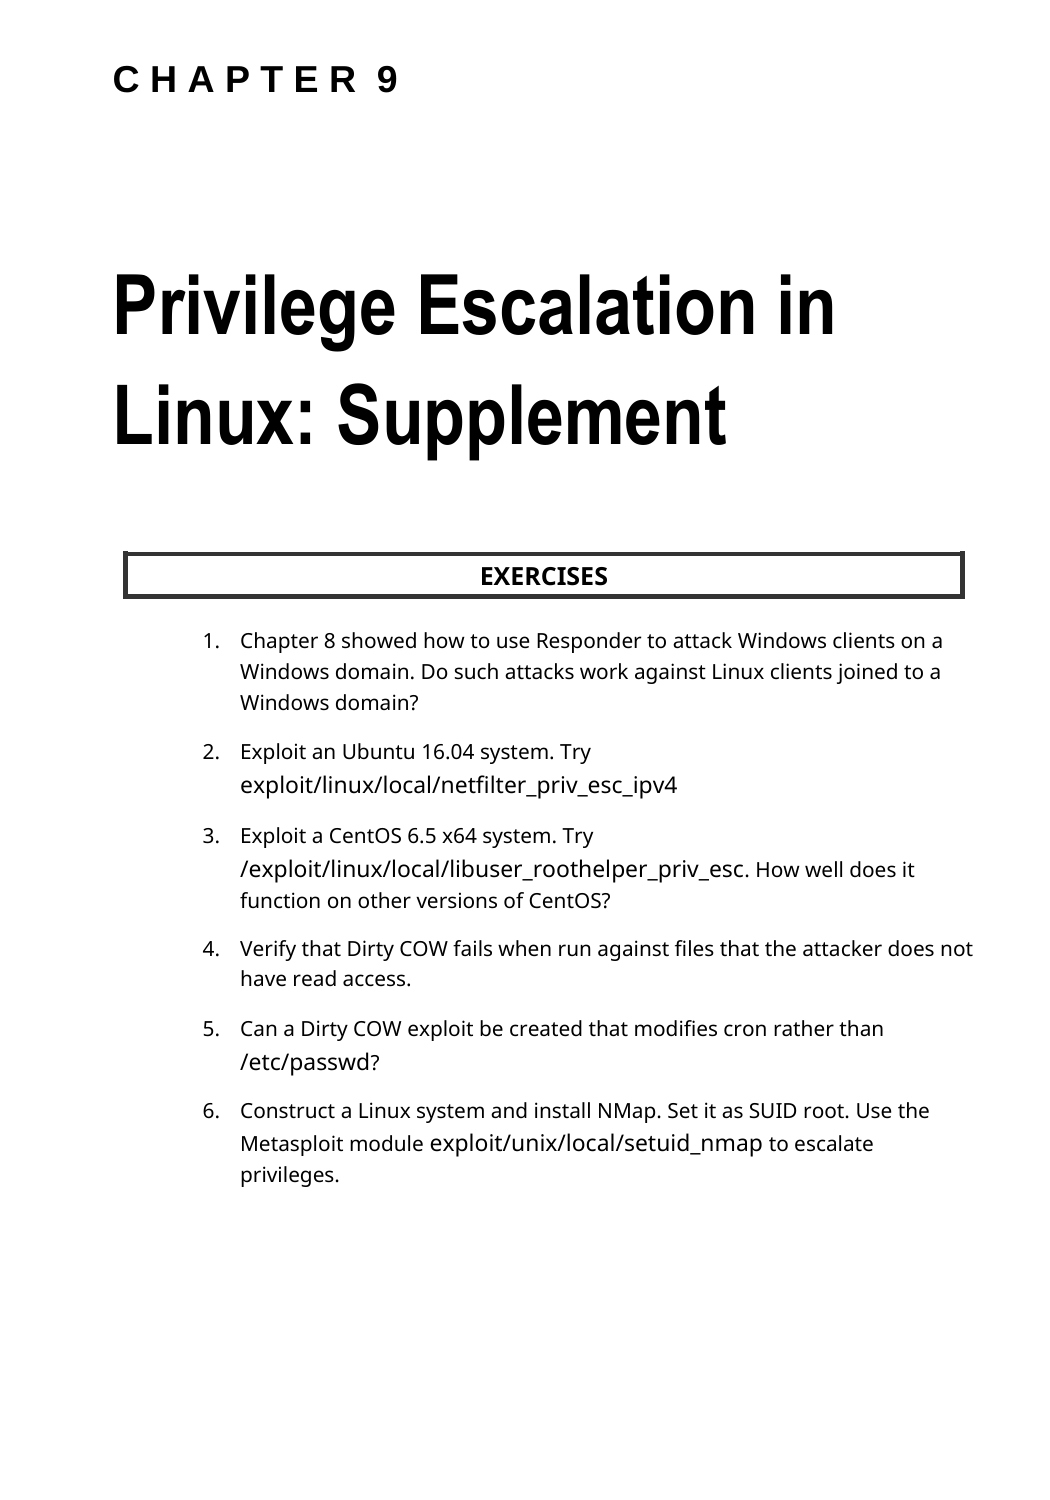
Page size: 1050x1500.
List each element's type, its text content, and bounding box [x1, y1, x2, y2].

title Privilege Escalation in Linux: Supplement [112, 257, 975, 462]
text Exploit an Ubuntu 16.04 system. Try exploit/linux/local/netfilter_priv_esc_ipv4 [202, 735, 975, 800]
text Construct a Linux system and install NMap. Set it as SUID root. Use the Metasploit module exploit/unix/local/setuid_nmap to escalate privileges. [202, 1096, 975, 1189]
text Chapter 8 showed how to use Responder to attack Windows clients on a Windows domain. Do such attacks work against Linux clients joined to a Windows domain? [202, 627, 975, 716]
text Verify that Dirty COW fails when run against files that the attacker does not have read access. [202, 934, 975, 993]
text Exercises [128, 556, 960, 594]
text Exploit a CentOS 6.5 x64 system. Try /exploit/linux/local/libuser_roothelper_priv_esc. How well does it function on other versions of CentOS? [202, 819, 975, 915]
text Can a Dirty COW exploit be created that modifies cron rather than /etc/passwd? [202, 1012, 975, 1077]
